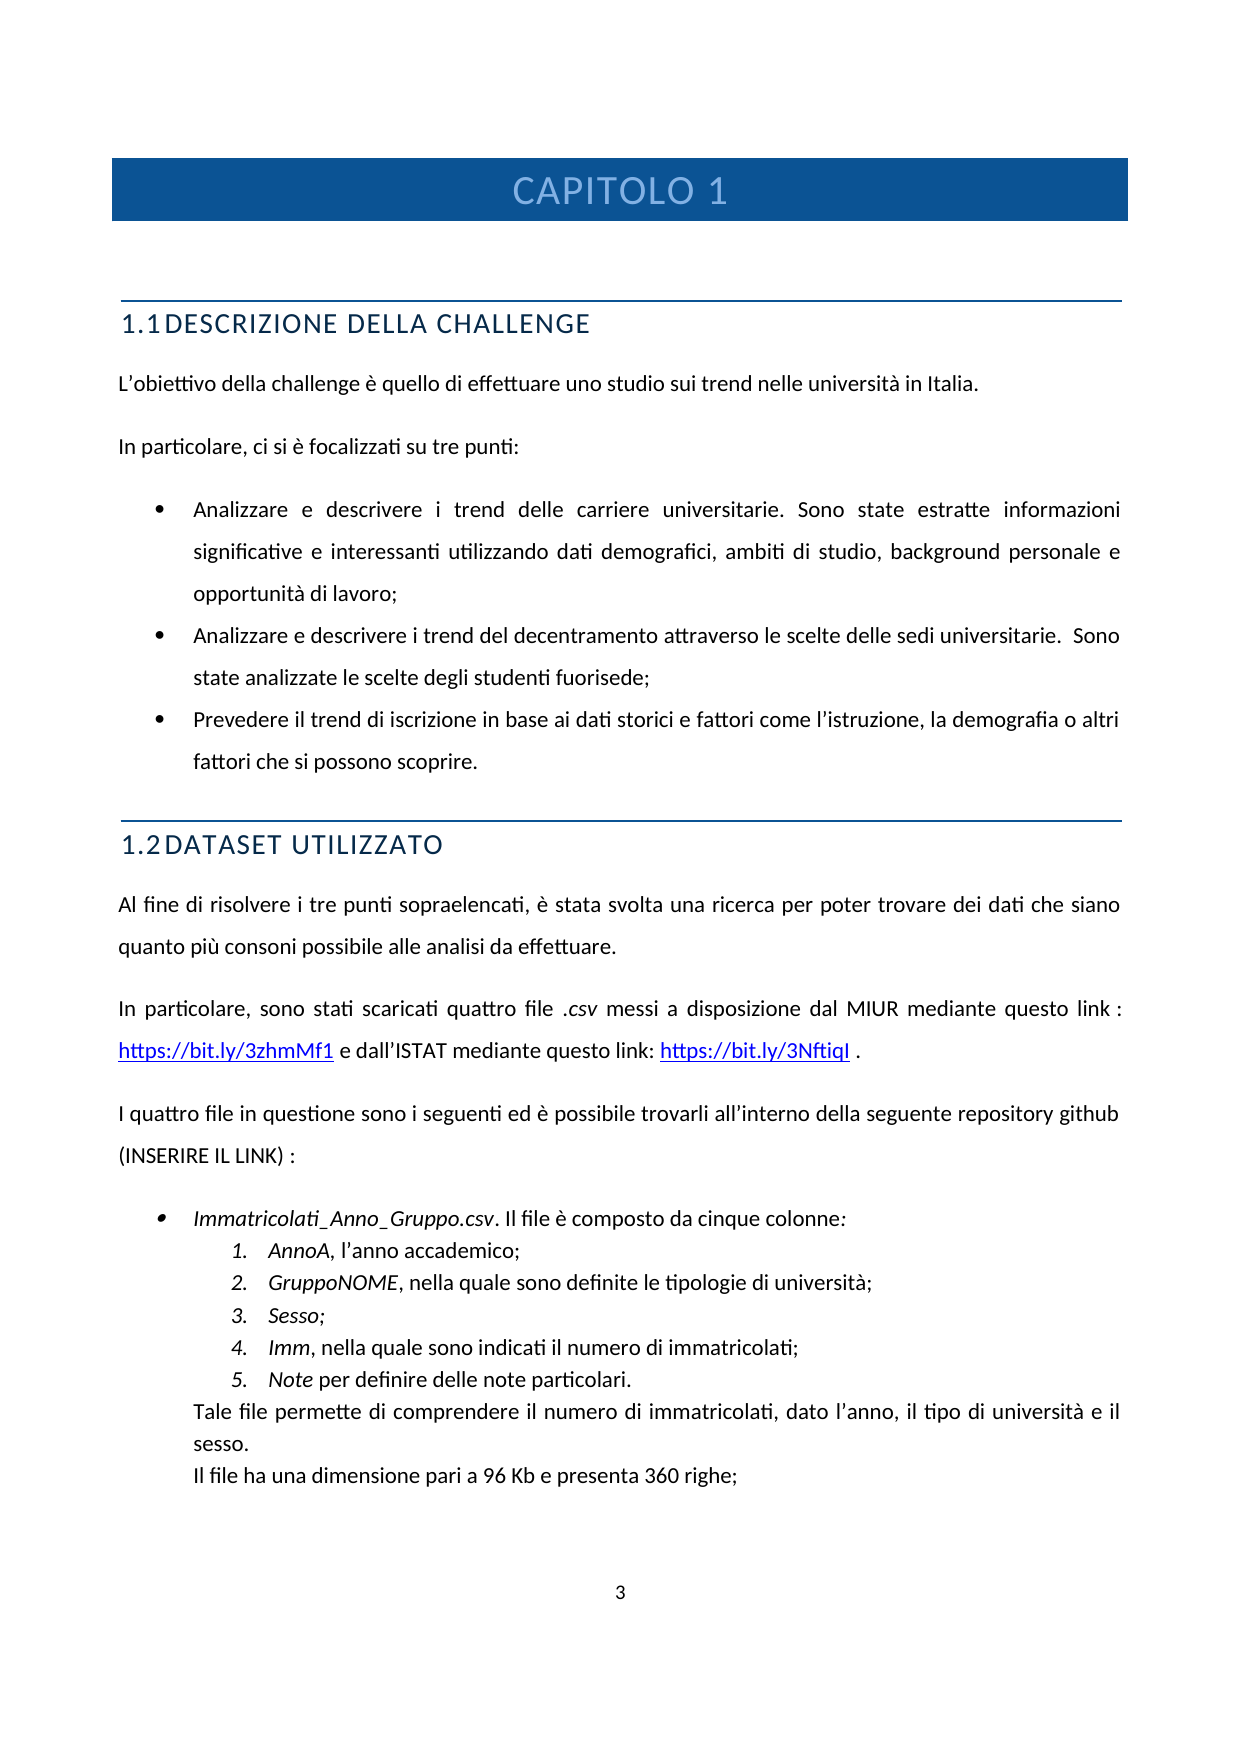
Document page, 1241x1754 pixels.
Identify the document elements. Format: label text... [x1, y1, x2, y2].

list Analizzare e descrivere i trend delle carriere universitarie. Sono state estratte informazioni significative e interessanti utilizzando dati demografici, ambiti di studio, background personale e opportunità di lavoro; [156, 495, 1122, 607]
list Immatricolati_Anno_Gruppo.csv. Il file è composto da cinque colonne: [156, 1204, 1122, 1232]
list Imm, nella quale sono indicati il numero di immatricolati; [231, 1333, 1122, 1361]
text I quattro file in questione sono i seguenti ed è possibile trovarli all’interno della seguente repository github (INSERIRE IL LINK) : [118, 1099, 1122, 1169]
text In particolare, sono stati scaricati quattro file .csv messi a disposizione dal MIUR mediante questo link : https://bit.ly/3zhmMf1 e dall’ISTAT mediante questo link: https://bit.ly/3NftiqI . [118, 994, 1122, 1064]
list Prevedere il trend di iscrizione in base ai dati storici e fattori come l’istruzione, la demografia o altri fattori che si possono scoprire. [156, 705, 1122, 775]
list Note per definire delle note particolari. [231, 1365, 1122, 1393]
text In particolare, ci si è focalizzati su tre punti: [118, 432, 1122, 460]
list Tale file permette di comprendere il numero di immatricolati, dato l’anno, il tipo di università e il sesso. [193, 1397, 1122, 1457]
list Sesso; [231, 1301, 1122, 1329]
subtitle Capitolo 1 [118, 164, 1122, 215]
list Analizzare e descrivere i trend del decentramento attraverso le scelte delle sedi universitarie. Sono state analizzate le scelte degli studenti fuorisede; [156, 621, 1122, 691]
list AnnoA, l’anno accademico; [231, 1236, 1122, 1264]
list Il file ha una dimensione pari a 96 Kb e presenta 360 righe; [193, 1462, 1122, 1490]
text Al fine di risolvere i tre punti sopraelencati, è stata svolta una ricerca per poter trovare dei dati che siano quanto più consoni possibile alle analisi da effettuare. [118, 890, 1122, 960]
subtitle Dataset utilizzato [121, 822, 1122, 862]
subtitle Descrizione della challenge [121, 302, 1122, 341]
list GruppoNOME, nella quale sono definite le tipologie di università; [231, 1268, 1122, 1297]
text L’obiettivo della challenge è quello di effettuare uno studio sui trend nelle università in Italia. [118, 369, 1122, 397]
